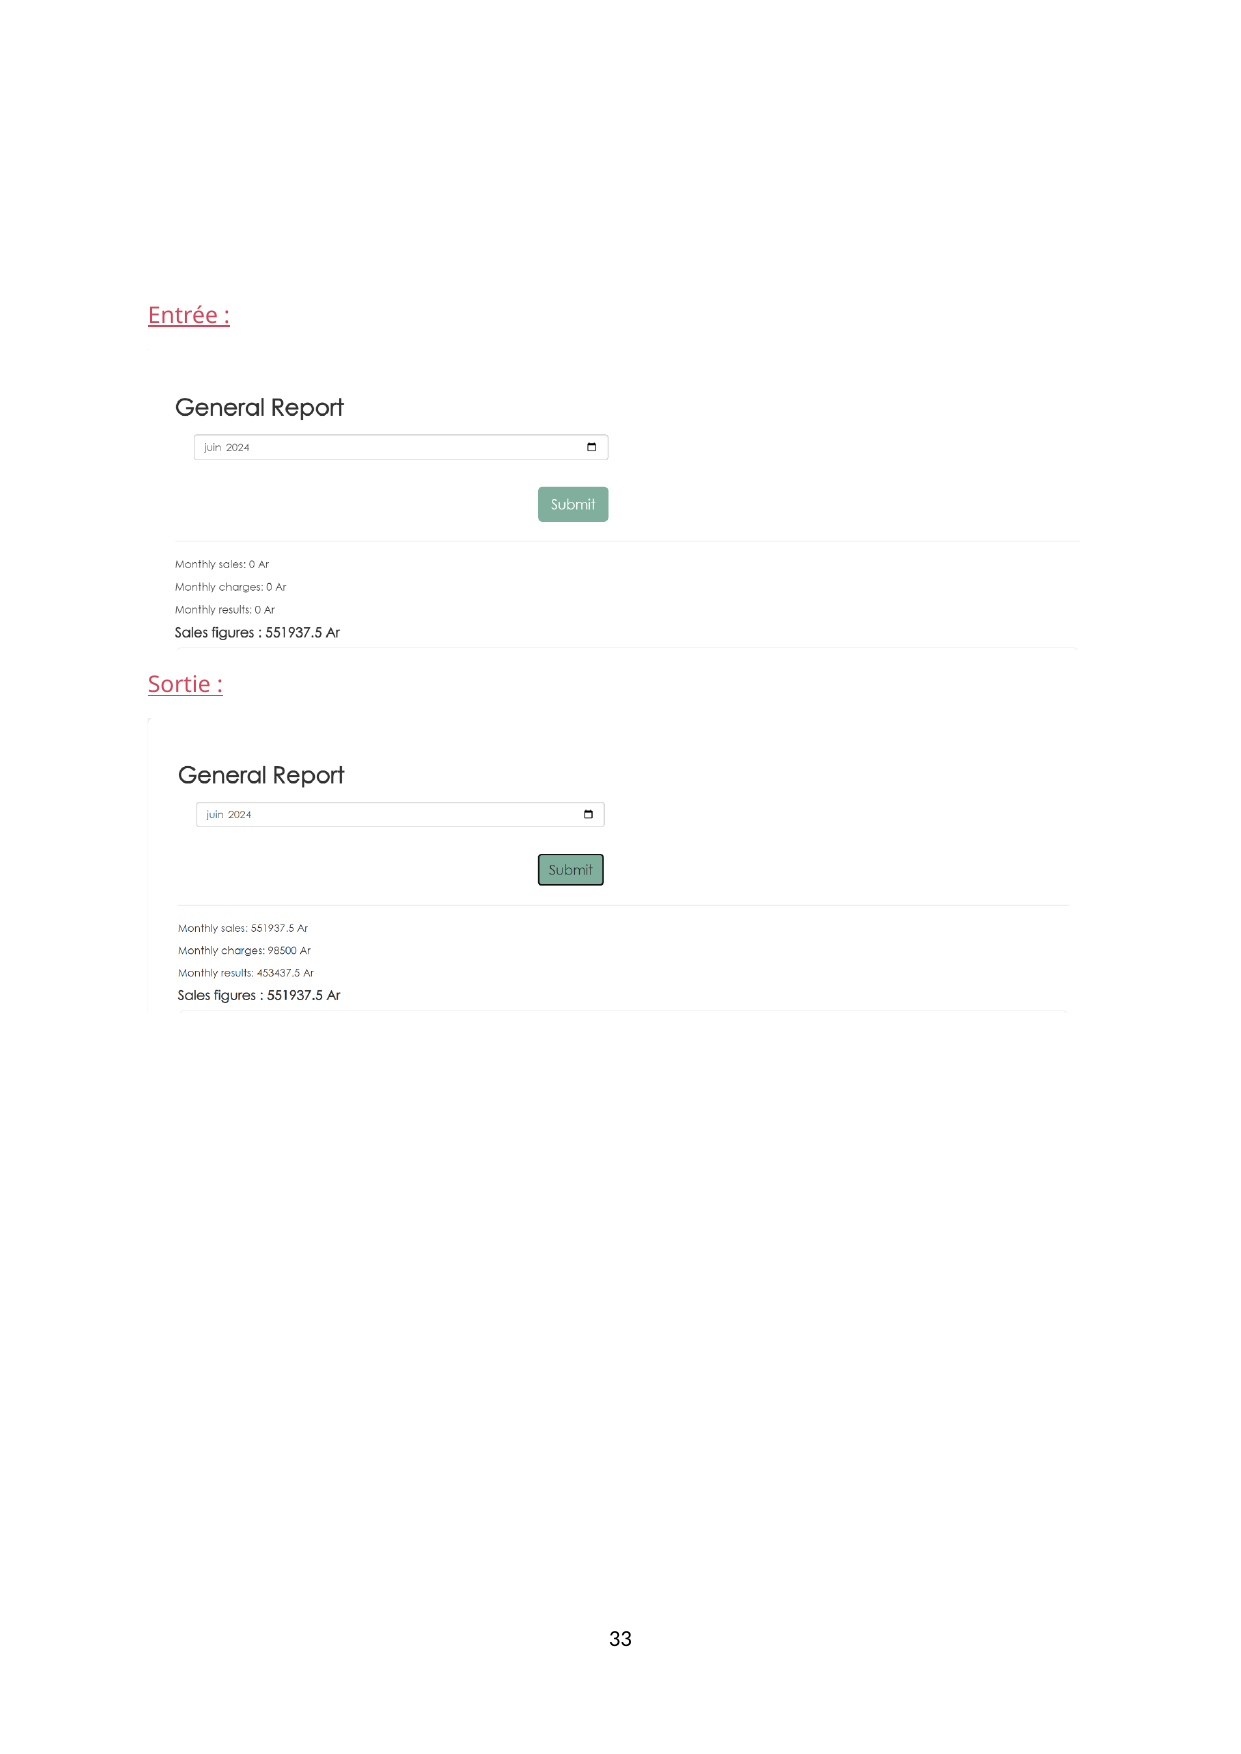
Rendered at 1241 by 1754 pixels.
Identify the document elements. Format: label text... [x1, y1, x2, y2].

text Sortie : [148, 668, 1093, 699]
picture [147, 349, 1093, 650]
text Entrée : [148, 299, 1093, 330]
picture [147, 718, 1093, 1013]
